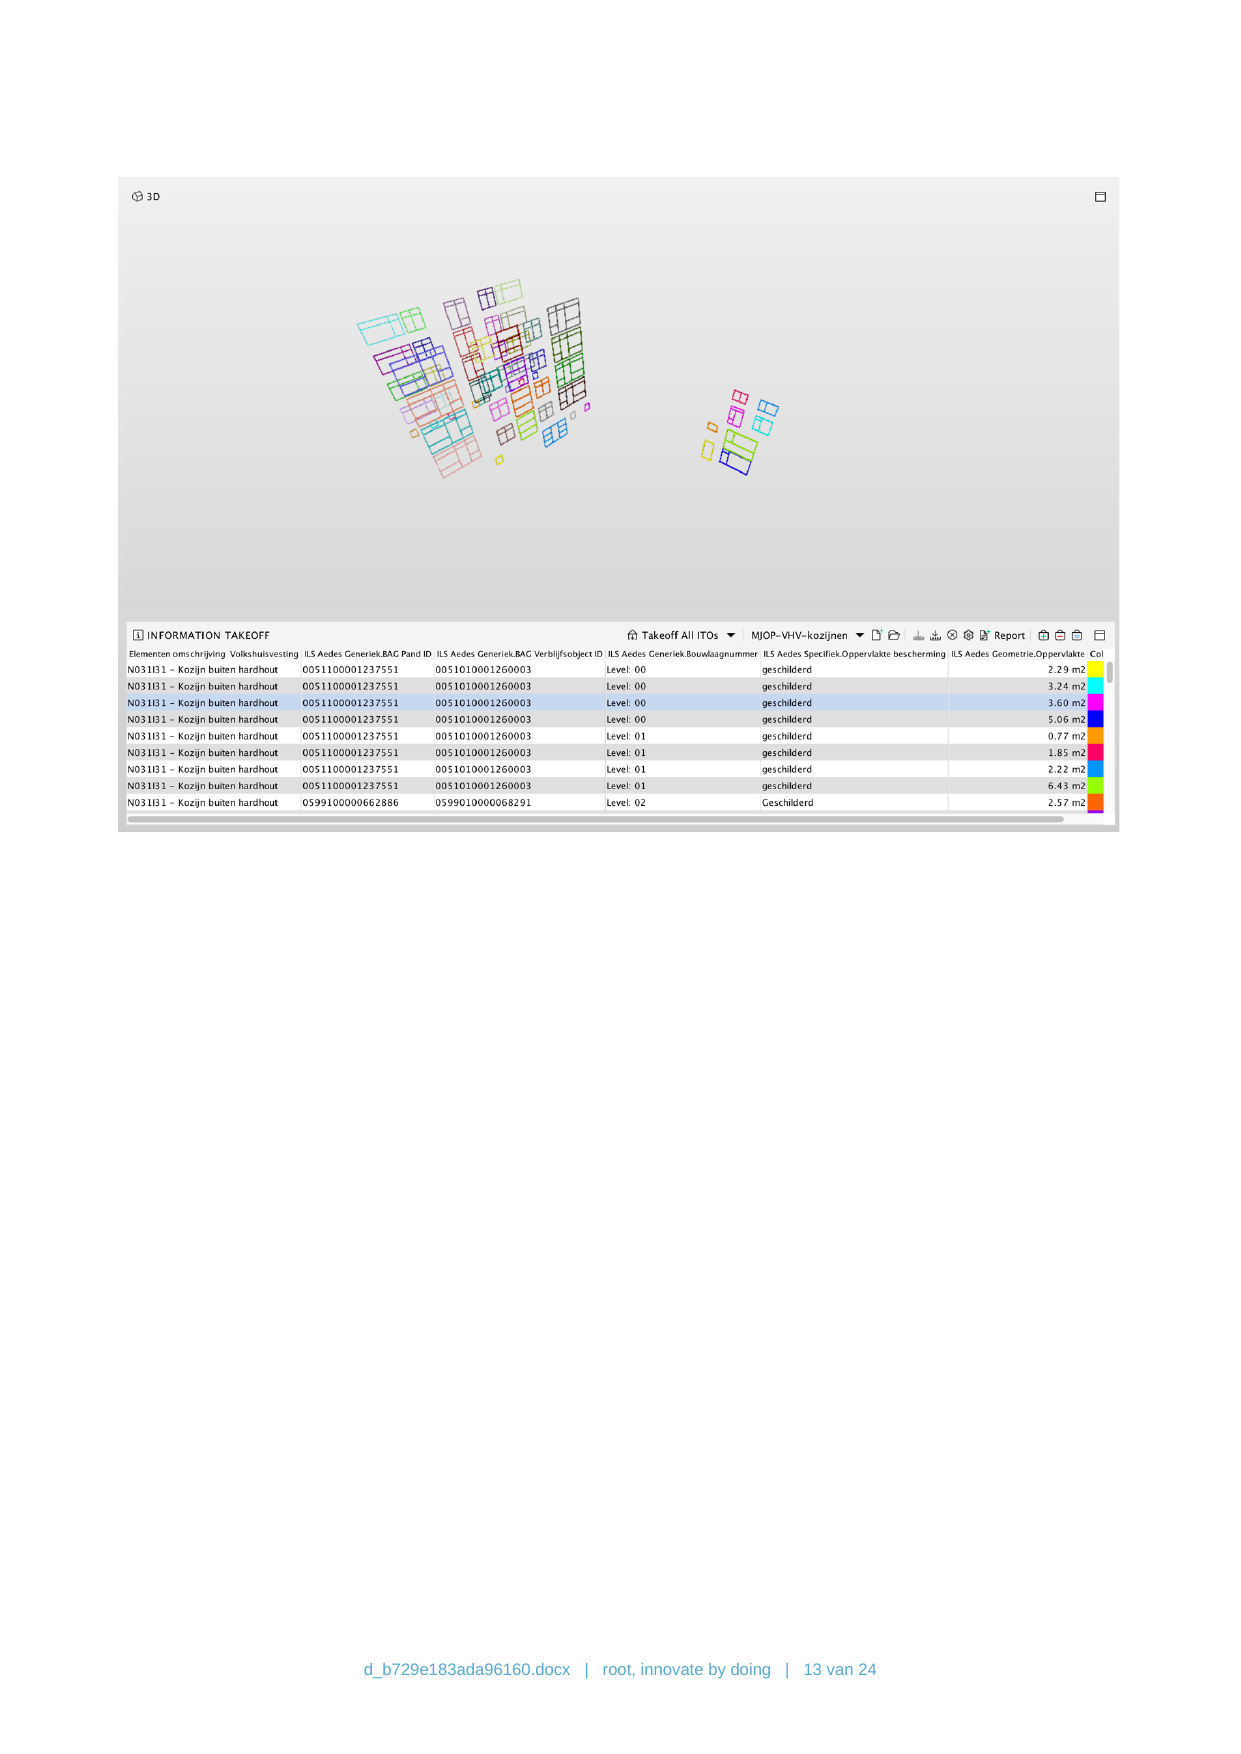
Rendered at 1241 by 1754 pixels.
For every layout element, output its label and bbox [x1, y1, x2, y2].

picture [118, 177, 1120, 832]
